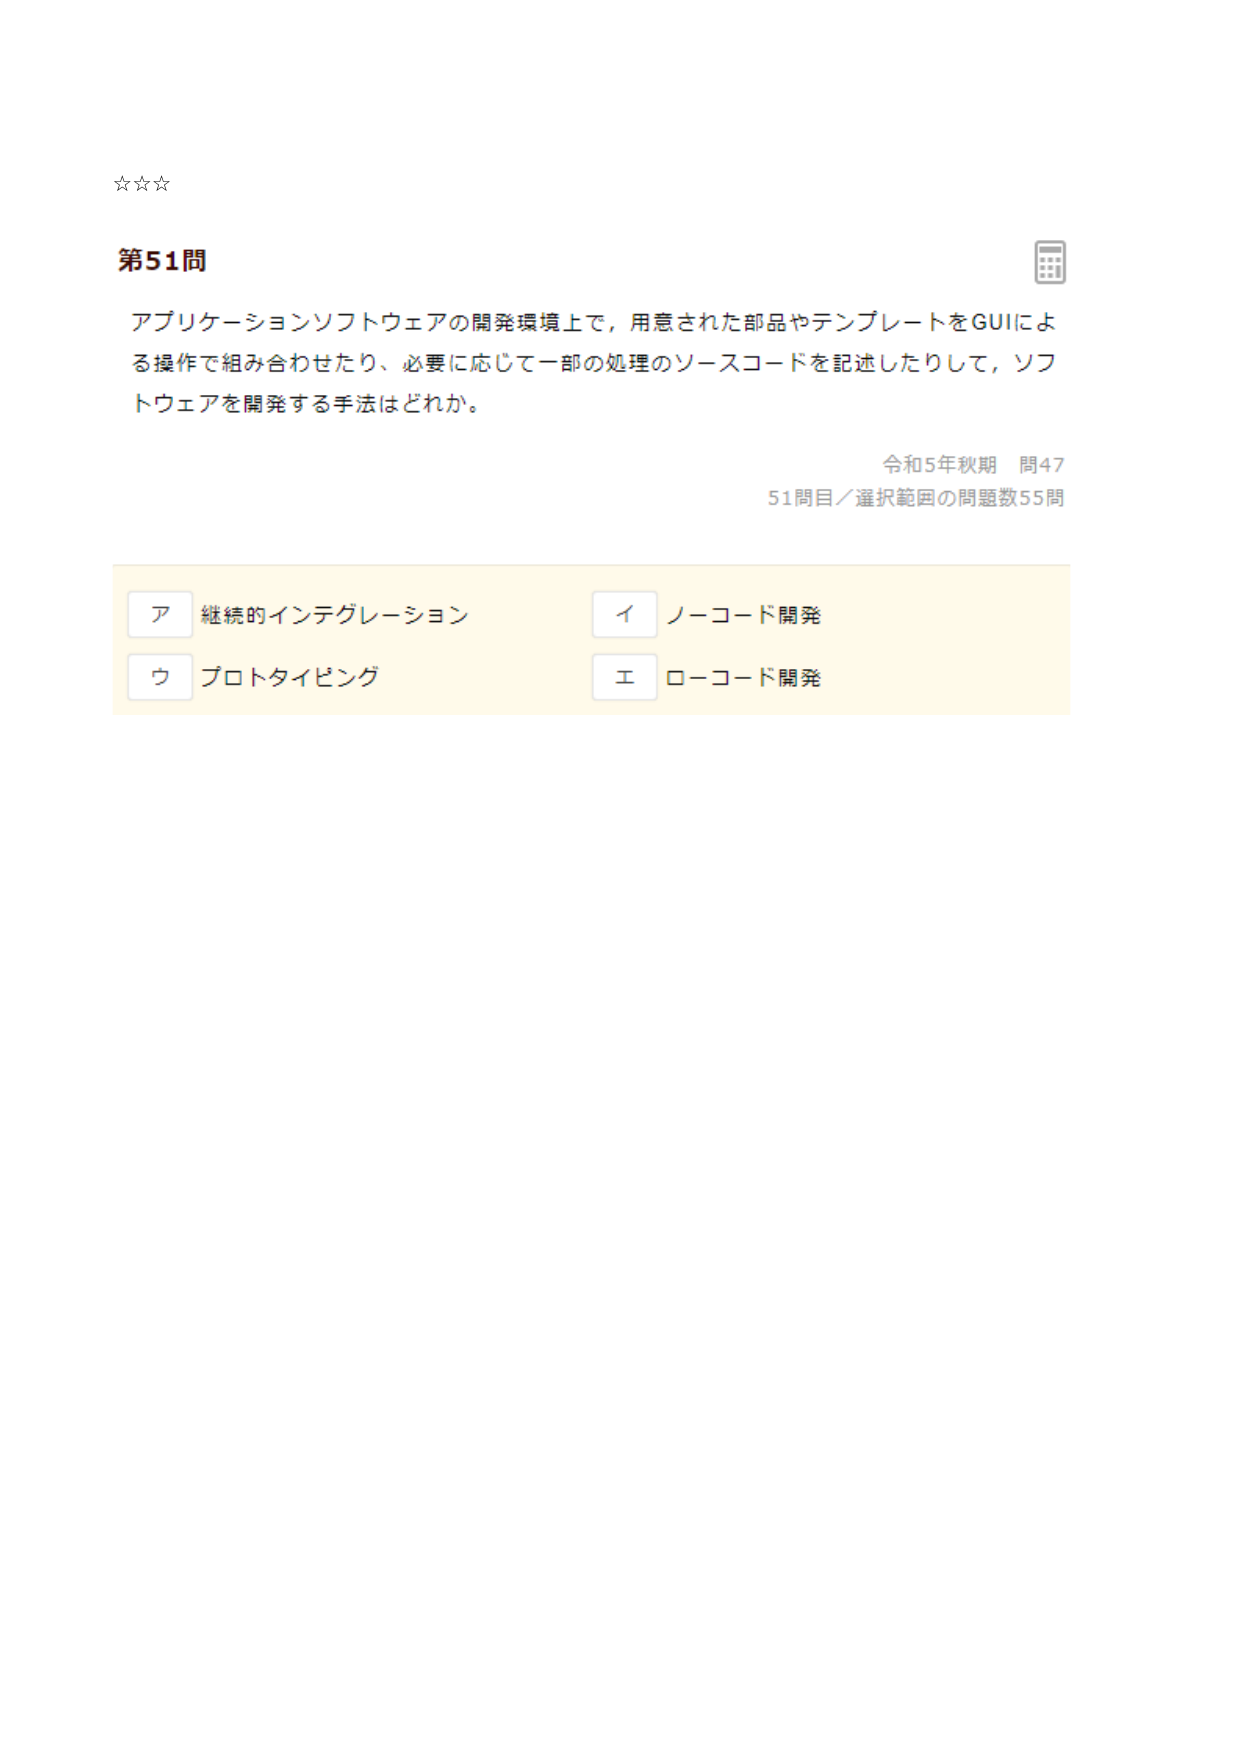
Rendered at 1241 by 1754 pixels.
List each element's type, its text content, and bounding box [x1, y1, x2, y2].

picture [112, 239, 1071, 715]
text ☆☆☆ [112, 164, 1128, 202]
